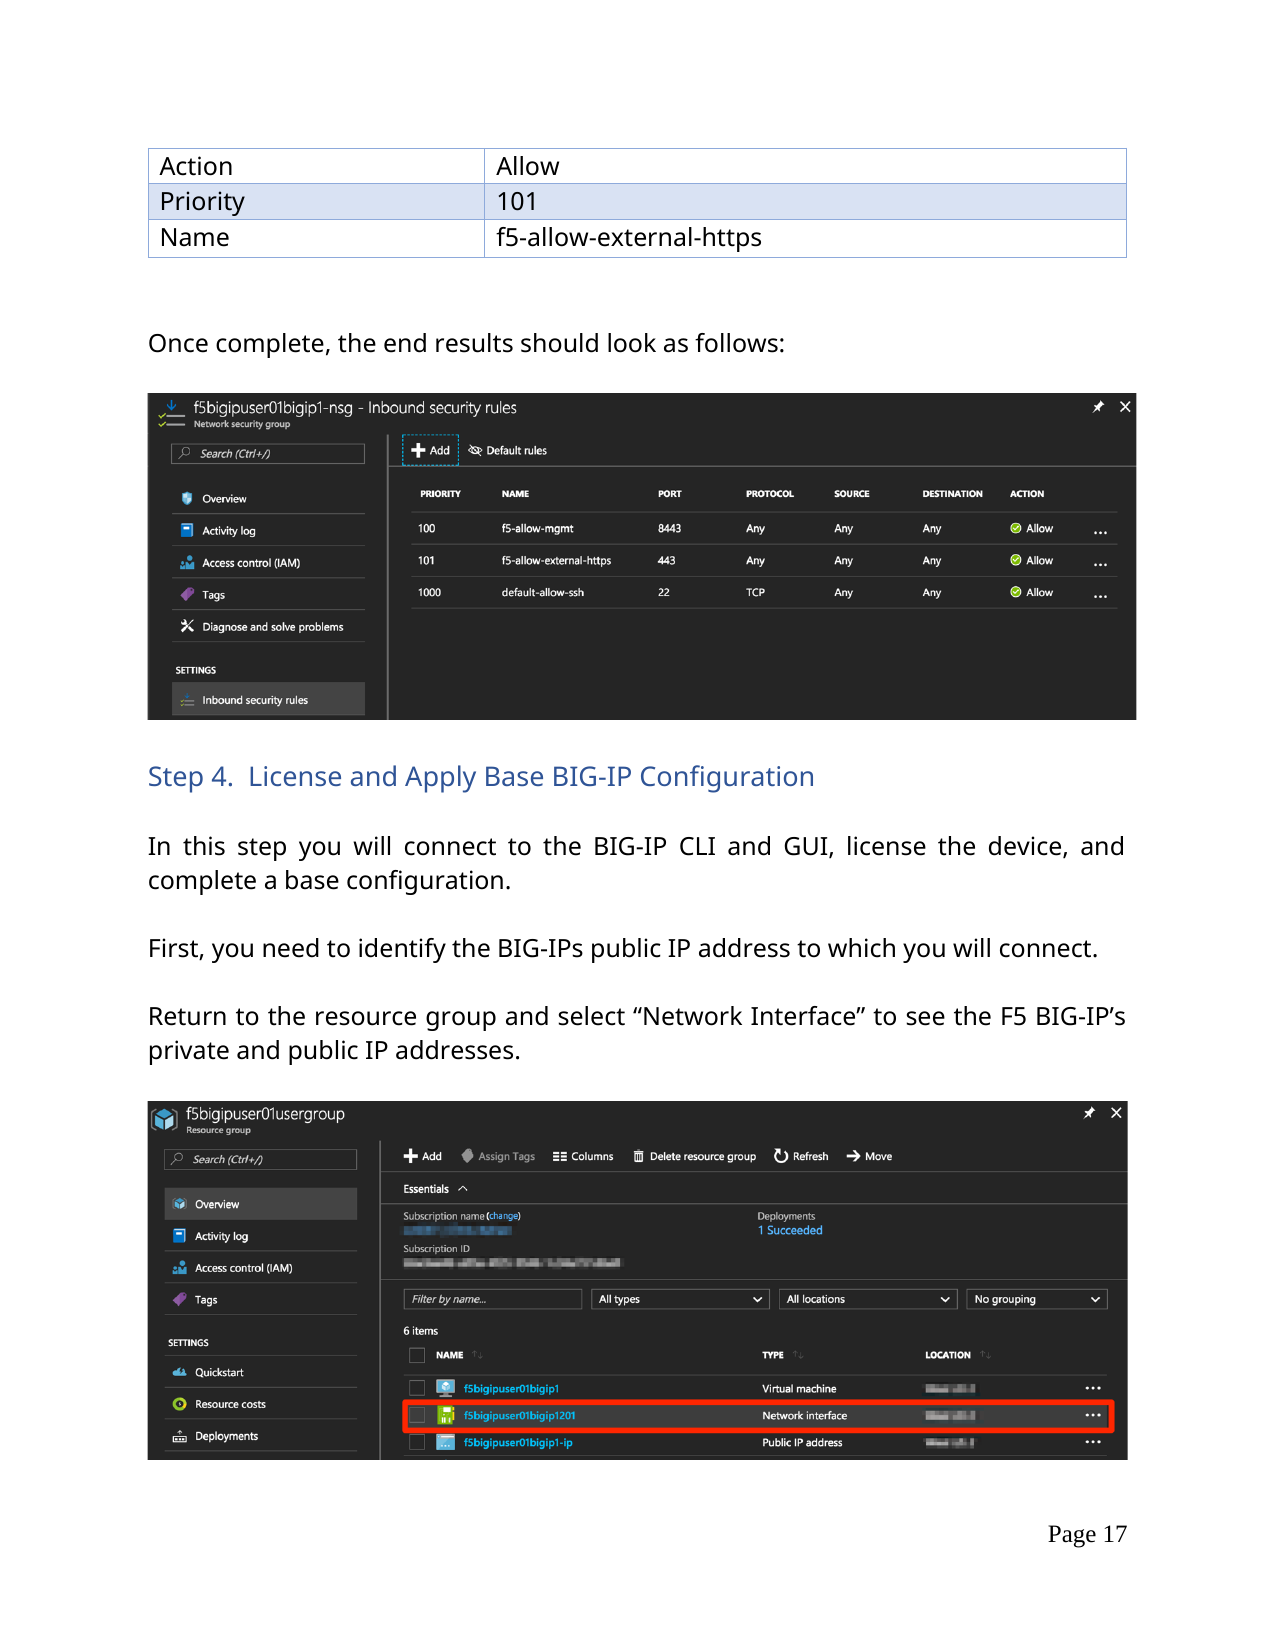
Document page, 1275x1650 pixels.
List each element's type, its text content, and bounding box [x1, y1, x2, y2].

table_cell Name [149, 220, 484, 257]
picture [147, 393, 1137, 720]
table_cell 101 [485, 184, 1126, 219]
subtitle Step 4. License and Apply Base BIG-IP Configuration [148, 758, 1127, 794]
text In this step you will connect to the BIG-IP CLI and GUI, license the device, and complete a base configuration. [148, 828, 1127, 897]
table_cell Action [149, 149, 484, 183]
text Return to the resource group and select “Network Interface” to see the F5 BIG-IP’s private and public IP addresses. [148, 999, 1127, 1067]
table_cell Priority [149, 184, 484, 219]
text Once complete, the end results should look as follows: [148, 326, 1127, 360]
picture [147, 1101, 1128, 1460]
text First, you need to identify the BIG-IPs public IP address to which you will connect. [148, 931, 1127, 965]
table_cell f5-allow-external-https [485, 220, 1126, 257]
table_cell Allow [485, 149, 1126, 183]
